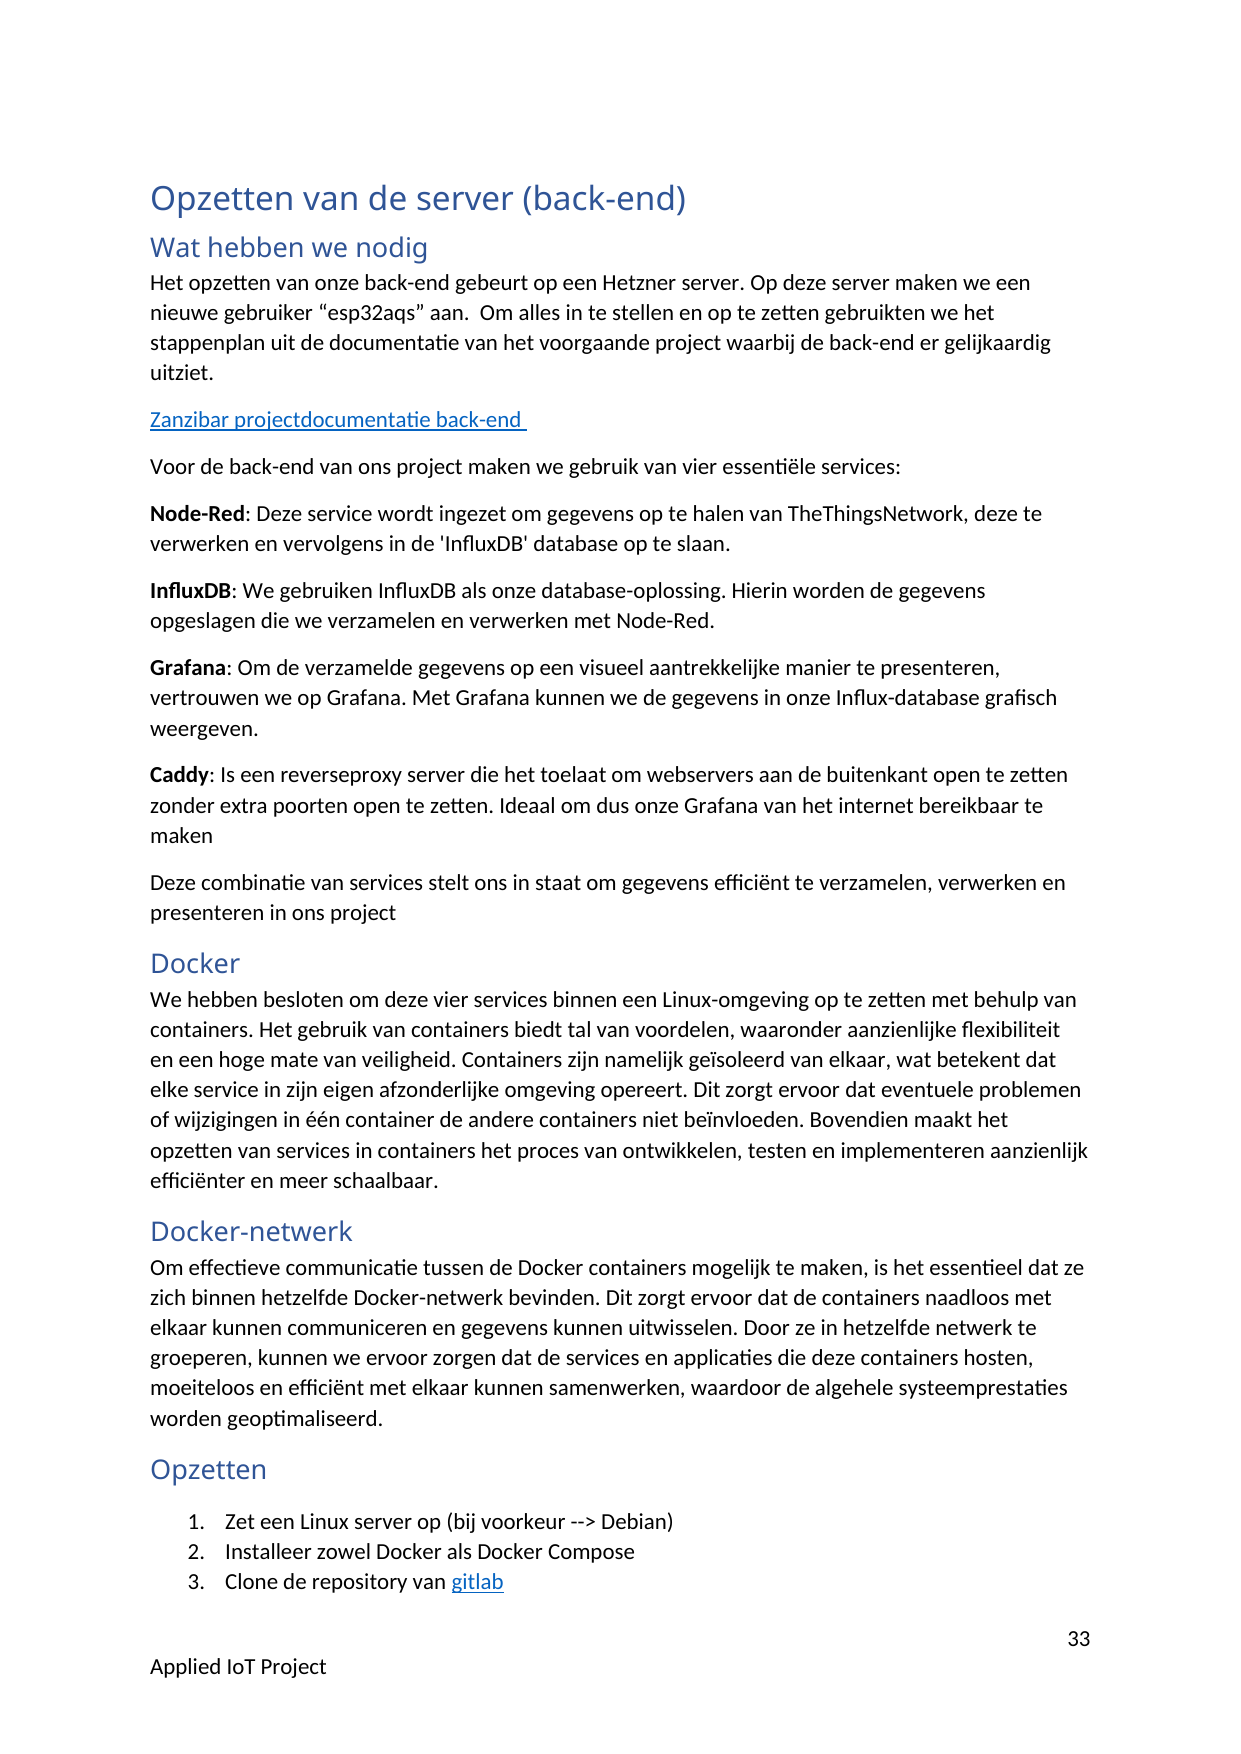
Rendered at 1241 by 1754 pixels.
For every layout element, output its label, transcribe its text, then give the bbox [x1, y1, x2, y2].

text Grafana: Om de verzamelde gegevens op een visueel aantrekkelijke manier te presenteren, vertrouwen we op Grafana. Met Grafana kunnen we de gegevens in onze Influx-database grafisch weergeven. [150, 653, 1090, 742]
text Voor de back-end van ons project maken we gebruik van vier essentiële services: [150, 452, 1090, 480]
list Clone de repository van gitlab [187, 1567, 1090, 1596]
text Om effectieve communicatie tussen de Docker containers mogelijk te maken, is het essentieel dat ze zich binnen hetzelfde Docker-netwerk bevinden. Dit zorgt ervoor dat de containers naadloos met elkaar kunnen communiceren en gegevens kunnen uitwisselen. Door ze in hetzelfde netwerk te groeperen, kunnen we ervoor zorgen dat de services en applicaties die deze containers hosten, moeiteloos en efficiënt met elkaar kunnen samenwerken, waardoor de algehele systeemprestaties worden geoptimaliseerd. [150, 1253, 1090, 1432]
text Opzetten [150, 1451, 1090, 1487]
list Zet een Linux server op (bij voorkeur --> Debian) [187, 1507, 1090, 1535]
subtitle Wat hebben we nodig [150, 228, 1090, 265]
text InfluxDB: We gebruiken InfluxDB als onze database-oplossing. Hierin worden de gegevens opgeslagen die we verzamelen en verwerken met Node-Red. [150, 576, 1090, 634]
subtitle Docker [150, 945, 1090, 982]
subtitle Opzetten van de server (back-end) [150, 175, 1090, 220]
text Zanzibar projectdocumentatie back-end [150, 405, 1090, 433]
text We hebben besloten om deze vier services binnen een Linux-omgeving op te zetten met behulp van containers. Het gebruik van containers biedt tal van voordelen, waaronder aanzienlijke flexibiliteit en een hoge mate van veiligheid. Containers zijn namelijk geïsoleerd van elkaar, wat betekent dat elke service in zijn eigen afzonderlijke omgeving opereert. Dit zorgt ervoor dat eventuele problemen of wijzigingen in één container de andere containers niet beïnvloeden. Bovendien maakt het opzetten van services in containers het proces van ontwikkelen, testen en implementeren aanzienlijk efficiënter en meer schaalbaar. [150, 985, 1090, 1194]
text Node-Red: Deze service wordt ingezet om gegevens op te halen van TheThingsNetwork, deze te verwerken en vervolgens in de 'InfluxDB' database op te slaan. [150, 499, 1090, 557]
text Caddy: Is een reverseproxy server die het toelaat om webservers aan de buitenkant open te zetten zonder extra poorten open te zetten. Ideaal om dus onze Grafana van het internet bereikbaar te maken [150, 761, 1090, 849]
text Het opzetten van onze back-end gebeurt op een Hetzner server. Op deze server maken we een nieuwe gebruiker “esp32aqs” aan. Om alles in te stellen en op te zetten gebruikten we het stappenplan uit de documentatie van het voorgaande project waarbij de back-end er gelijkaardig uitziet. [150, 268, 1090, 387]
text Deze combinatie van services stelt ons in staat om gegevens efficiënt te verzamelen, verwerken en presenteren in ons project [150, 868, 1090, 926]
subtitle Docker-netwerk [150, 1213, 1090, 1250]
list Installeer zowel Docker als Docker Compose [187, 1537, 1090, 1565]
